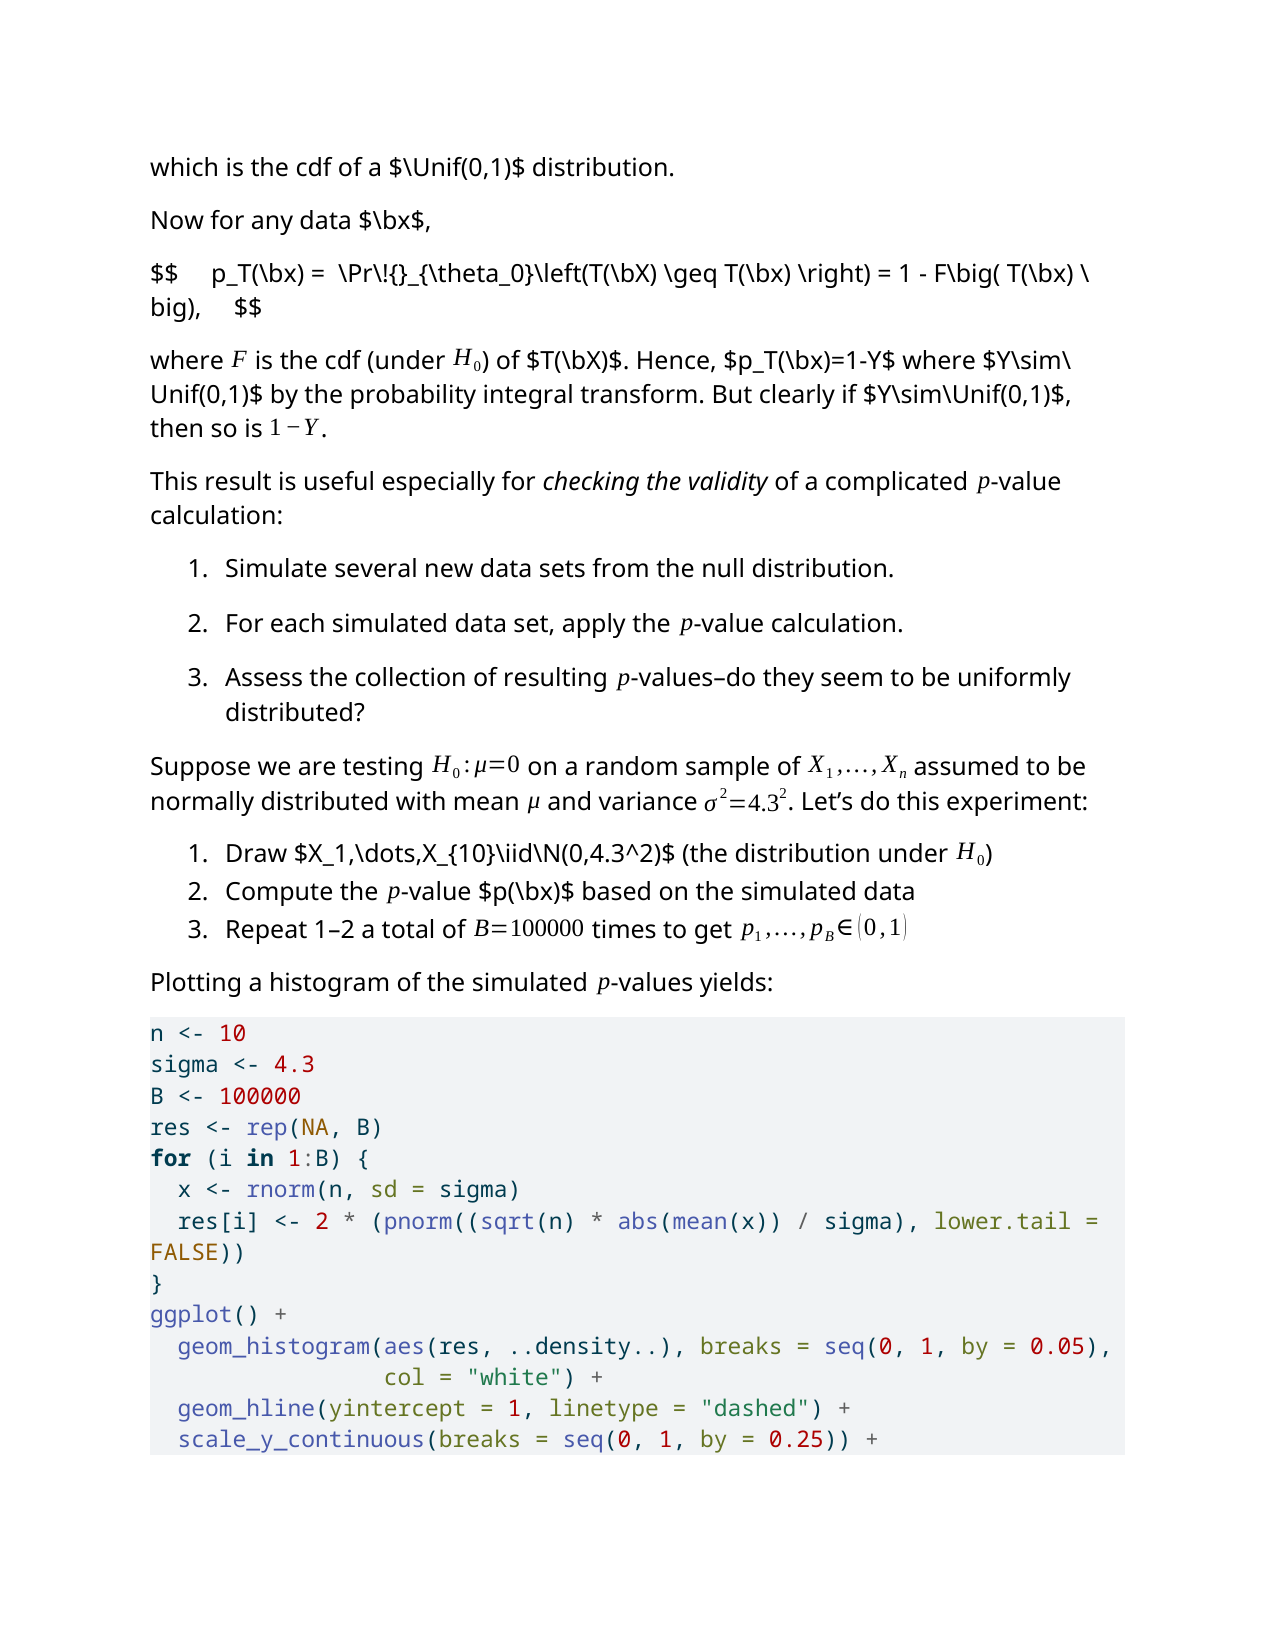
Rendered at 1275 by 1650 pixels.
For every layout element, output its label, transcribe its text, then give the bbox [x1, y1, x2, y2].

text Plotting a histogram of the simulated -values yields: [150, 964, 1125, 998]
list Repeat 1–2 a total of times to get [187, 912, 1125, 946]
list For each simulated data set, apply the -value calculation. [187, 605, 1125, 639]
list Compute the -value $p(\bx)$ based on the simulated data [187, 874, 1125, 908]
text which is the cdf of a $\Unif(0,1)$ distribution. [150, 150, 1125, 184]
text $$ p_T(\bx) = \Pr\!{}_{\theta_0}\left(T(\bX) \geq T(\bx) \right) = 1 - F\big( T(\bx) \big), $$ [150, 256, 1125, 324]
text where is the cdf (under ) of $T(\bX)$. Hence, $p_T(\bx)=1-Y$ where $Y\sim\Unif(0,1)$ by the probability integral transform. But clearly if $Y\sim\Unif(0,1)$, then so is . [150, 342, 1125, 445]
text This result is useful especially for checking the validity of a complicated -value calculation: [150, 463, 1125, 532]
text Suppose we are testing on a random sample of assumed to be normally distributed with mean and variance . Let’s do this experiment: [150, 749, 1125, 817]
list Simulate several new data sets from the null distribution. [187, 550, 1125, 584]
list Assess the collection of resulting -values–do they seem to be uniformly distributed? [187, 660, 1125, 728]
text Now for any data $\bx$, [150, 203, 1125, 237]
list Draw $X_1,\dots,X_{10}\iid\N(0,4.3^2)$ (the distribution under ) [187, 836, 1125, 870]
